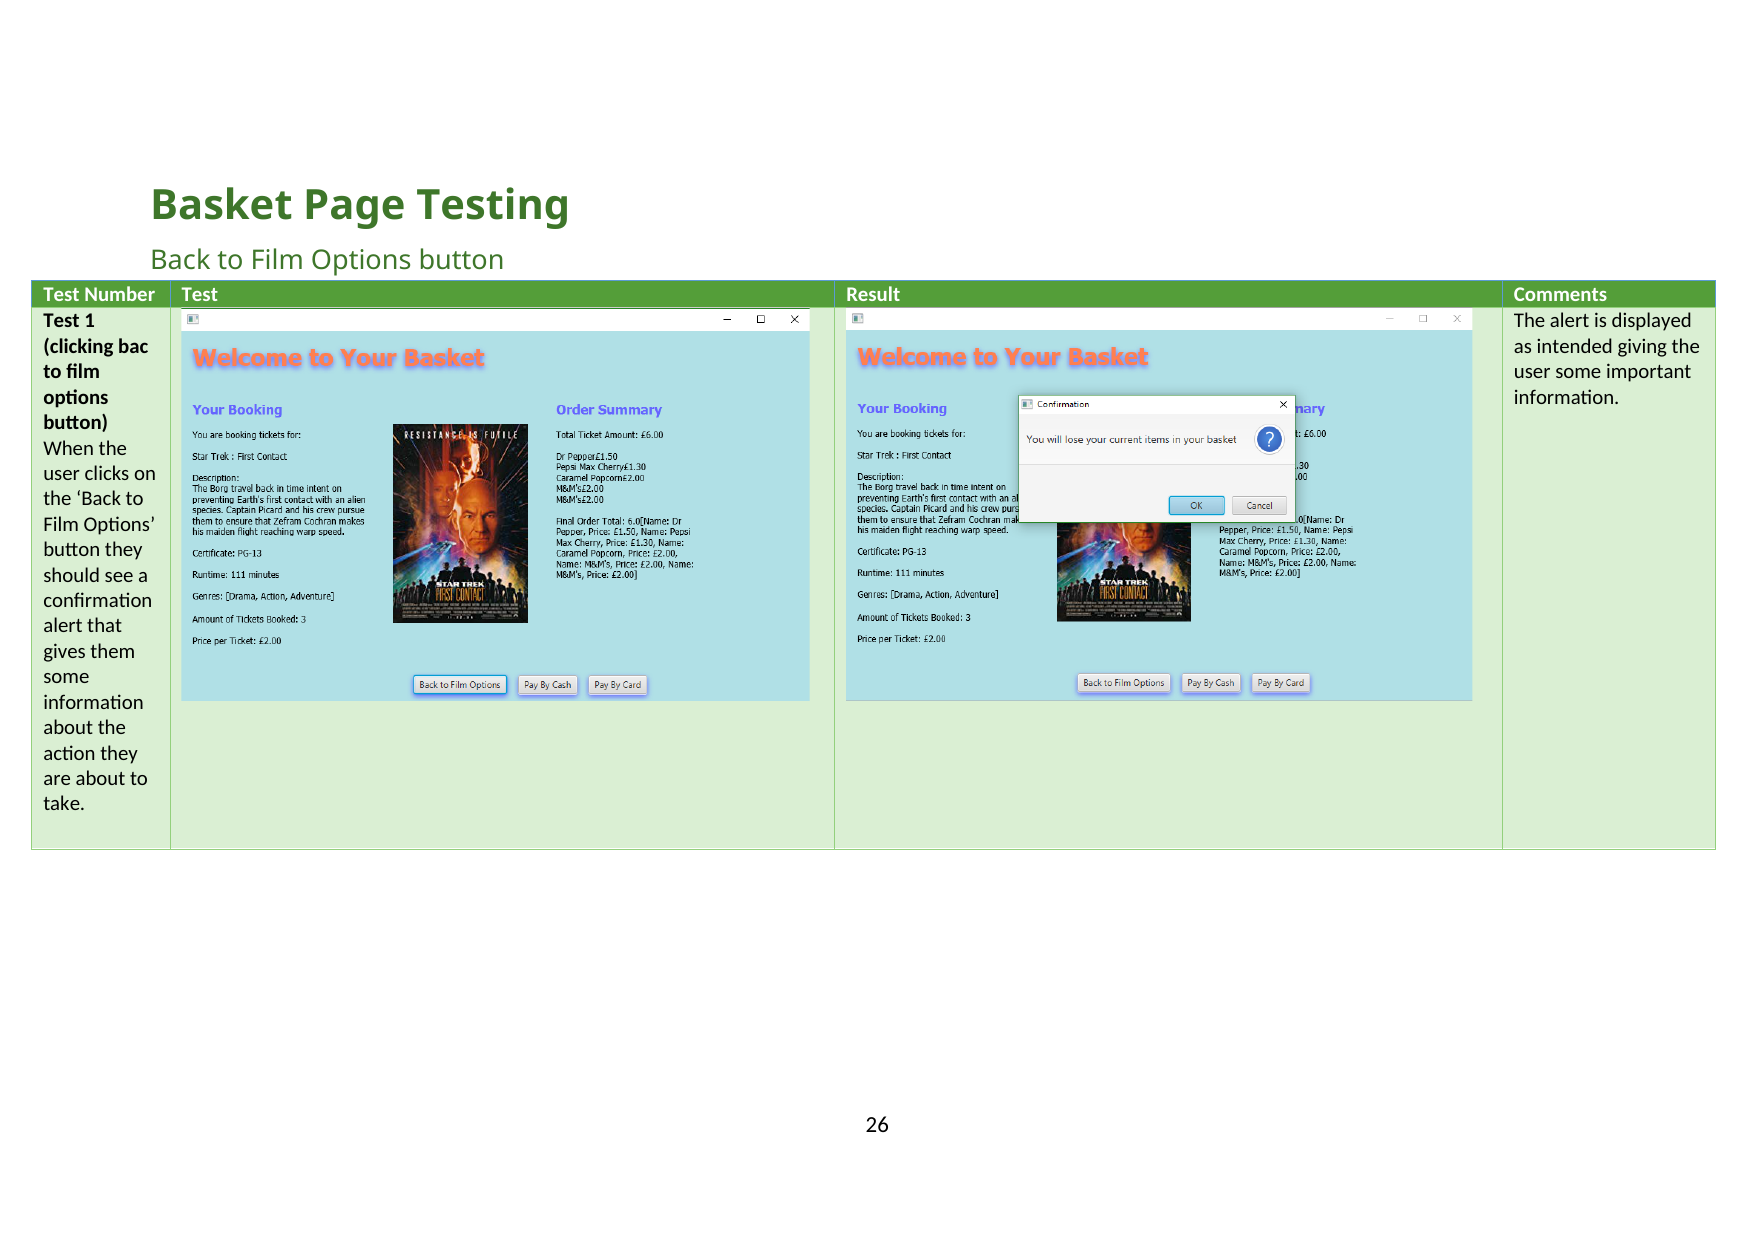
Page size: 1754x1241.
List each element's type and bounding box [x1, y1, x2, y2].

picture [846, 307, 1473, 701]
picture [181, 307, 810, 701]
